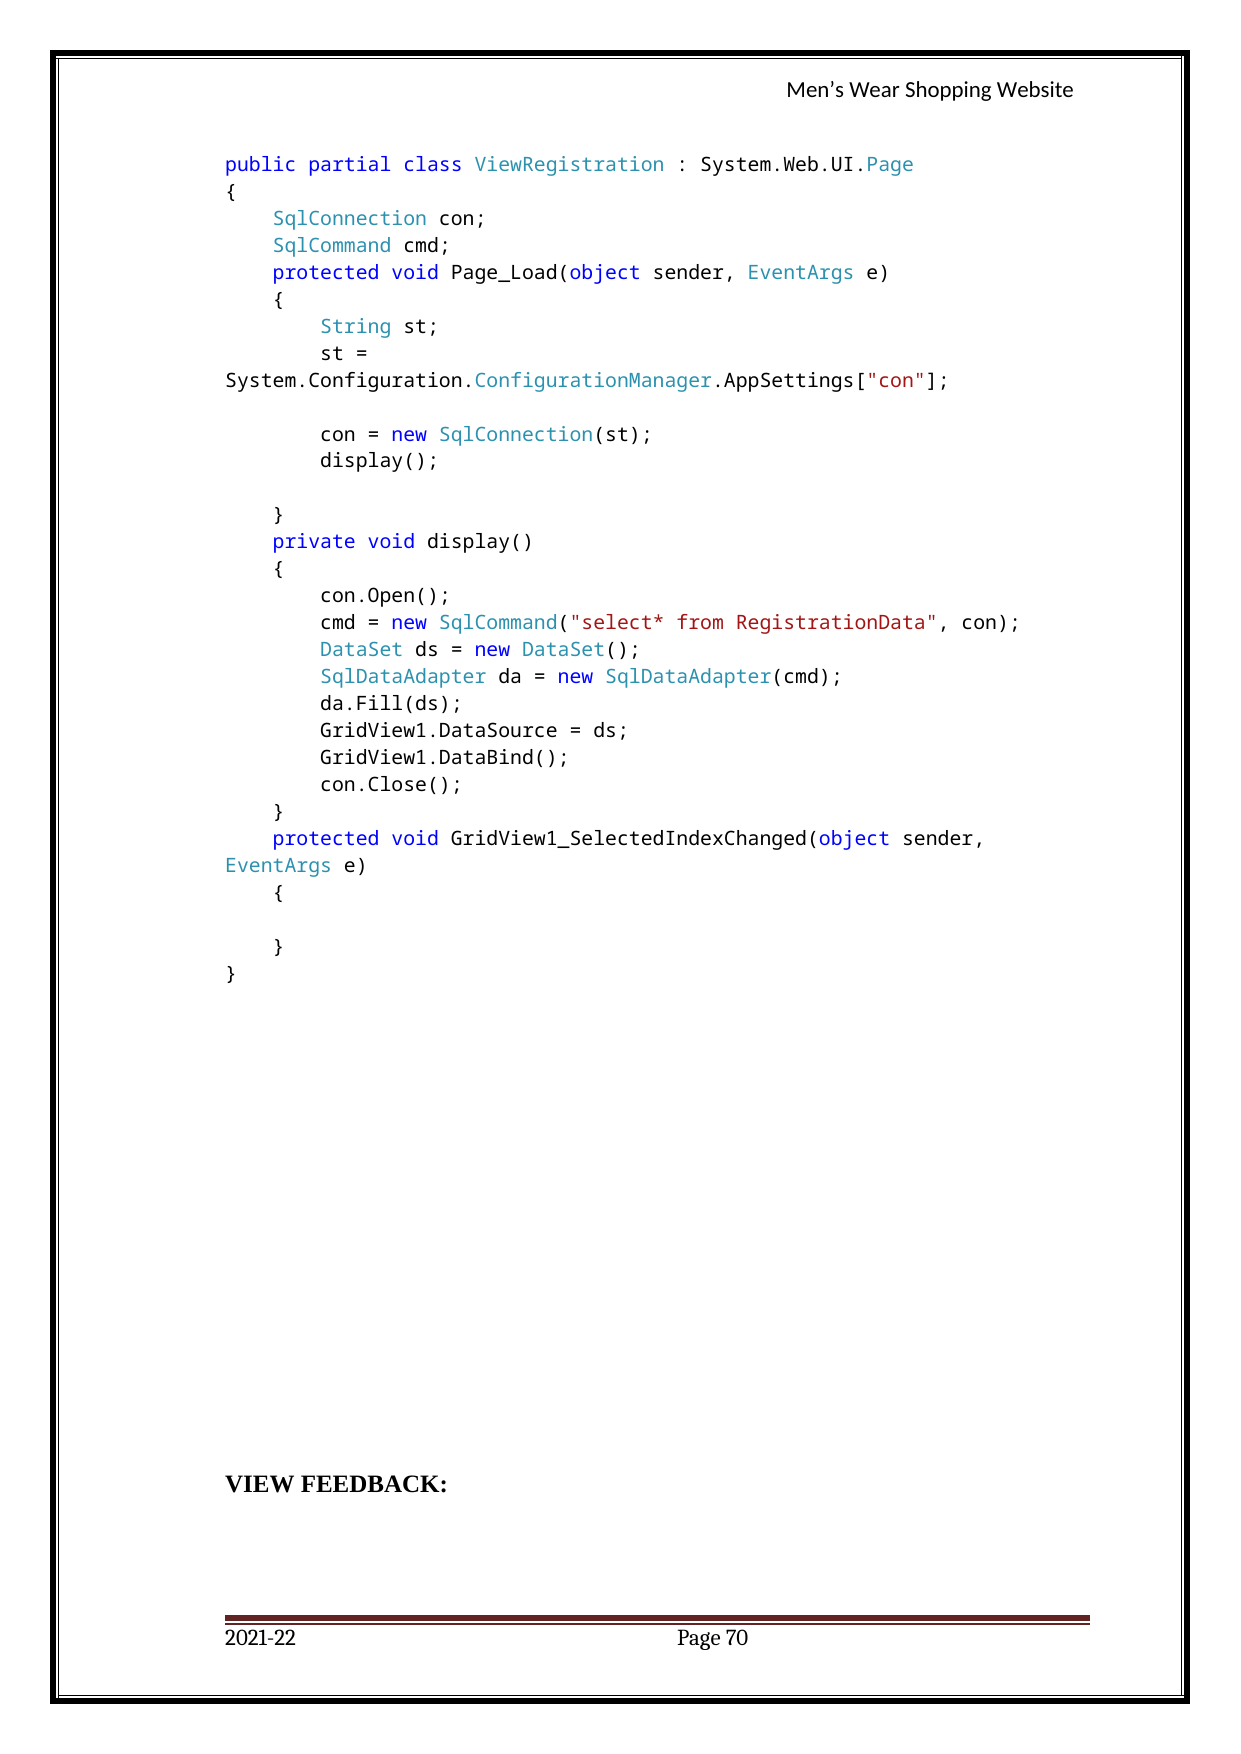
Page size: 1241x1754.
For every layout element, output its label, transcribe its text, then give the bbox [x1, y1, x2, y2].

text GridView1.DataSource = ds; [225, 717, 1090, 743]
text String st; [225, 312, 1090, 339]
text } [225, 797, 1090, 824]
text SqlCommand cmd; [225, 231, 1090, 258]
text GridView1.DataBind(); [225, 743, 1090, 771]
text } [225, 932, 1090, 959]
text public partial class ViewRegistration : System.Web.UI.Page [225, 150, 1090, 177]
text con = new SqlConnection(st); [225, 420, 1090, 447]
text SqlConnection con; [225, 204, 1090, 231]
text protected void Page_Load(object sender, EventArgs e) [225, 258, 1090, 285]
text { [225, 555, 1090, 582]
text VIEW FEEDBACK: [225, 1469, 1090, 1498]
text } [225, 501, 1090, 528]
text DataSet ds = new DataSet(); [225, 636, 1090, 663]
text con.Close(); [225, 771, 1090, 797]
text display(); [225, 447, 1090, 474]
text st = System.Configuration.ConfigurationManager.AppSettings["con"]; [225, 339, 1090, 393]
text con.Open(); [225, 582, 1090, 609]
text private void display() [225, 528, 1090, 555]
text { [225, 177, 1090, 204]
text { [225, 878, 1090, 905]
text protected void GridView1_SelectedIndexChanged(object sender, EventArgs e) [225, 824, 1090, 878]
text { [225, 285, 1090, 312]
text cmd = new SqlCommand("select* from RegistrationData", con); [225, 609, 1090, 636]
text SqlDataAdapter da = new SqlDataAdapter(cmd); [225, 663, 1090, 689]
text da.Fill(ds); [225, 689, 1090, 717]
text } [225, 959, 1090, 986]
